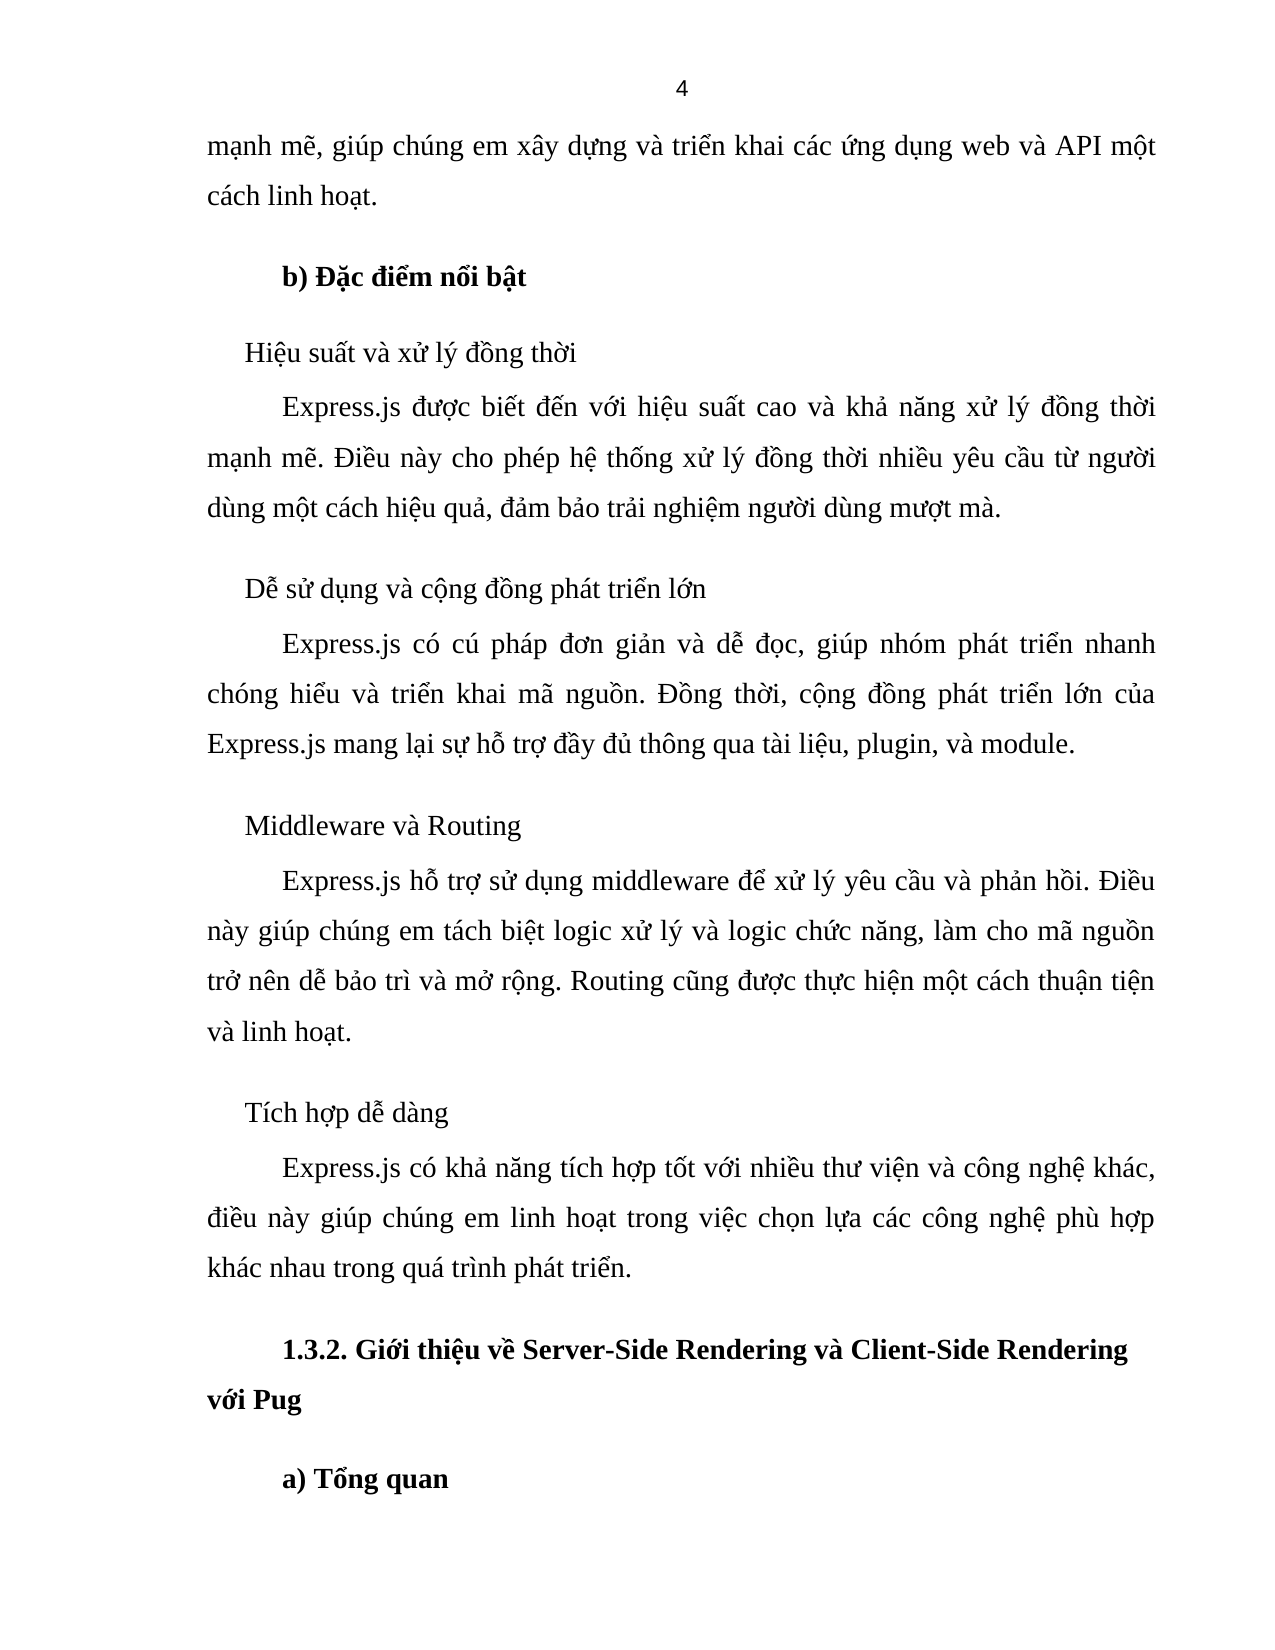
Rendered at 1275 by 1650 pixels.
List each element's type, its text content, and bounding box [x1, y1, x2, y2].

text Dễ sử dụng và cộng đồng phát triển lớn [244, 572, 1157, 605]
text Tích hợp dễ dàng [244, 1095, 1157, 1129]
text Express.js có cú pháp đơn giản và dễ đọc, giúp nhóm phát triển nhanh chóng hiểu và triển khai mã nguồn. Đồng thời, cộng đồng phát triển lớn của Express.js mang lại sự hỗ trợ đầy đủ thông qua tài liệu, plugin, và module. [207, 626, 1157, 760]
text Hiệu suất và xử lý đồng thời [244, 335, 1157, 368]
text Express.js có khả năng tích hợp tốt với nhiều thư viện và công nghệ khác, điều này giúp chúng em linh hoạt trong việc chọn lựa các công nghệ phù hợp khác nhau trong quá trình phát triển. [207, 1150, 1157, 1284]
text Express.js hỗ trợ sử dụng middleware để xử lý yêu cầu và phản hồi. Điều này giúp chúng em tách biệt logic xử lý và logic chức năng, làm cho mã nguồn trở nên dễ bảo trì và mở rộng. Routing cũng được thực hiện một cách thuận tiện và linh hoạt. [207, 863, 1157, 1047]
text Middleware và Routing [244, 808, 1157, 842]
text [207, 128, 1157, 212]
text b) Đặc điểm nổi bật [282, 259, 1157, 293]
text a) Tổng quan [282, 1462, 1157, 1495]
subtitle 1.3.2. Giới thiệu về Server-Side Rendering và Client-Side Rendering với Pug [207, 1332, 1157, 1416]
text Express.js được biết đến với hiệu suất cao và khả năng xử lý đồng thời mạnh mẽ. Điều này cho phép hệ thống xử lý đồng thời nhiều yêu cầu từ người dùng một cách hiệu quả, đảm bảo trải nghiệm người dùng mượt mà. [207, 389, 1157, 523]
